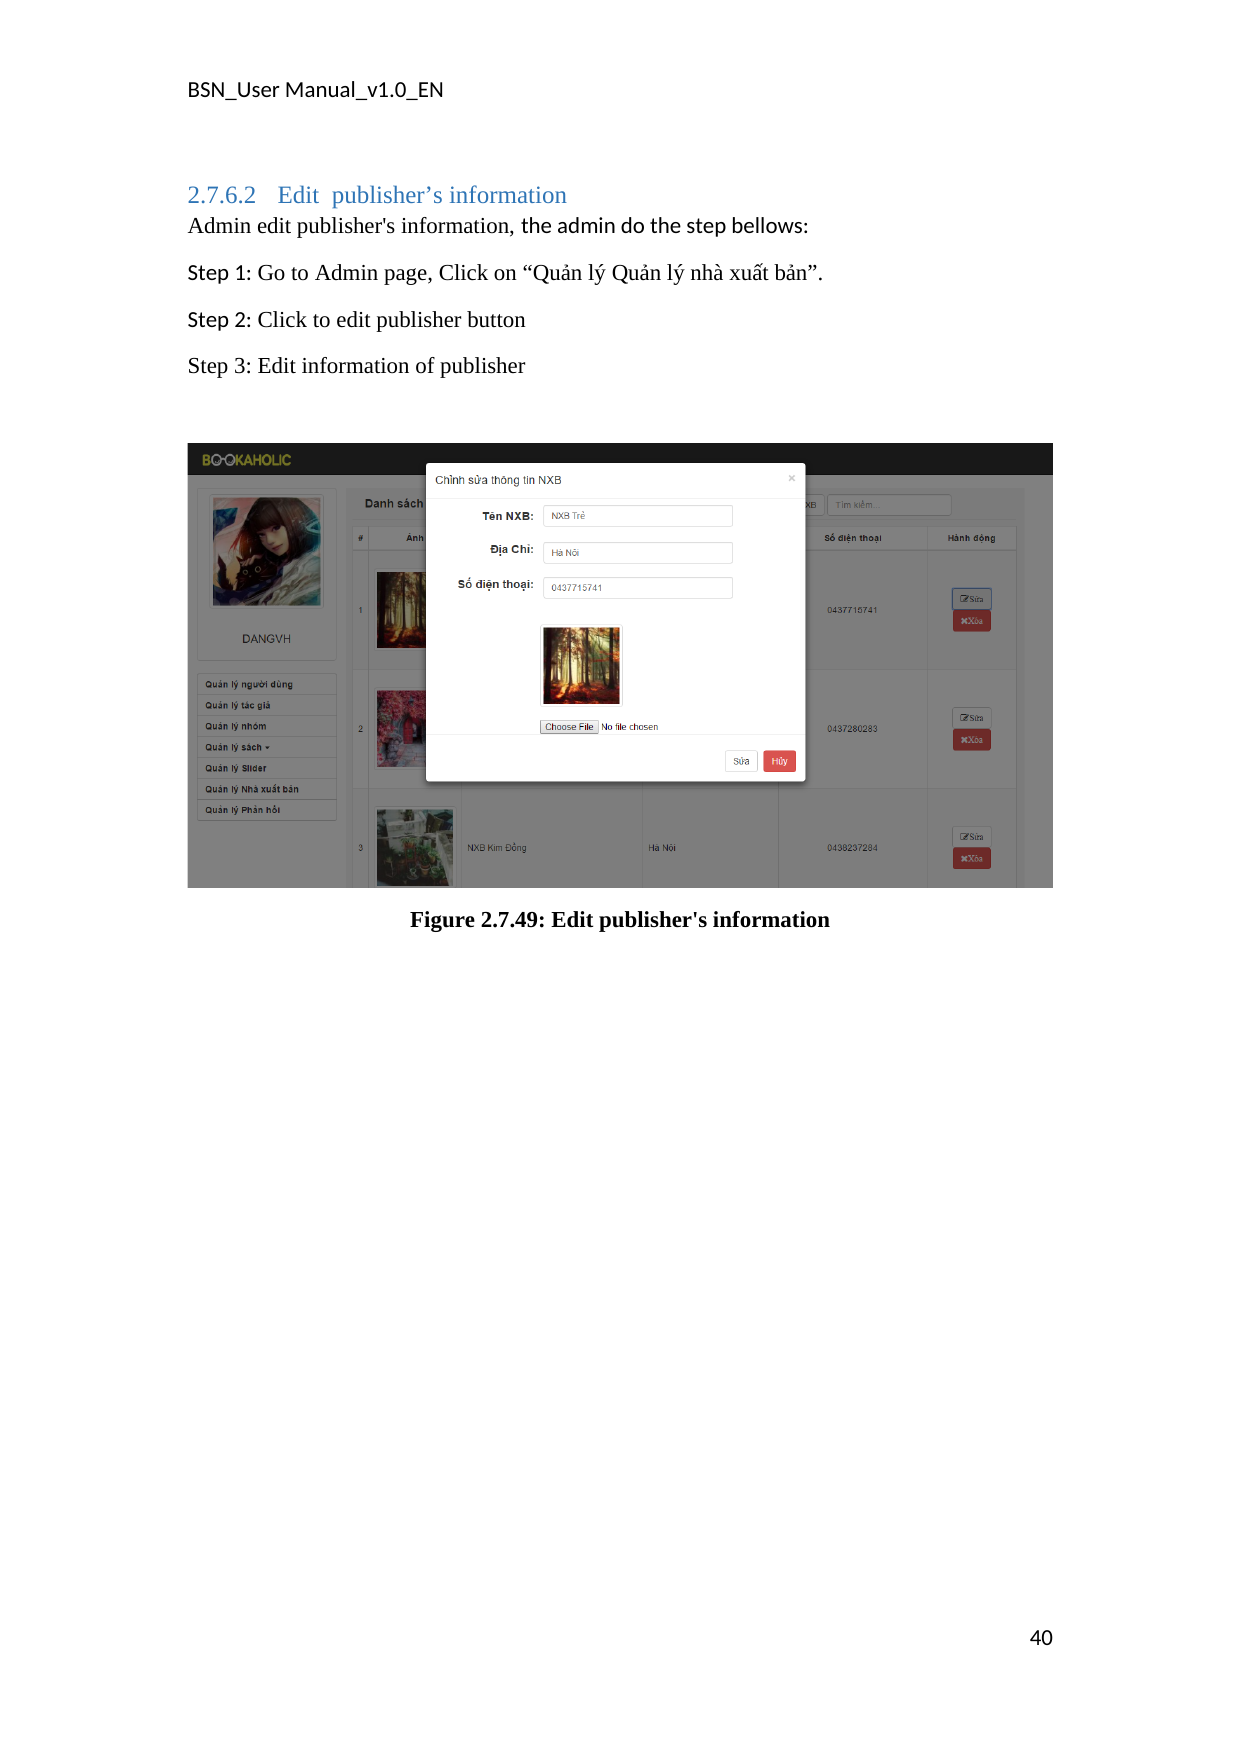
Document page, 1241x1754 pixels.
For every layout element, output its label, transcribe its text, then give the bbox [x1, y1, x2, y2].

picture [187, 443, 1053, 888]
text Admin edit publisher's information, the admin do the step bellows: [187, 211, 1053, 239]
text Step 2: Click to edit publisher button [187, 305, 1053, 333]
text Step 1: Go to Admin page, Click on “Quản lý Quản lý nhà xuất bản”. [187, 258, 1053, 286]
text Step 3: Edit information of publisher [187, 352, 1053, 378]
subtitle Edit publisher’s information [187, 180, 1053, 209]
